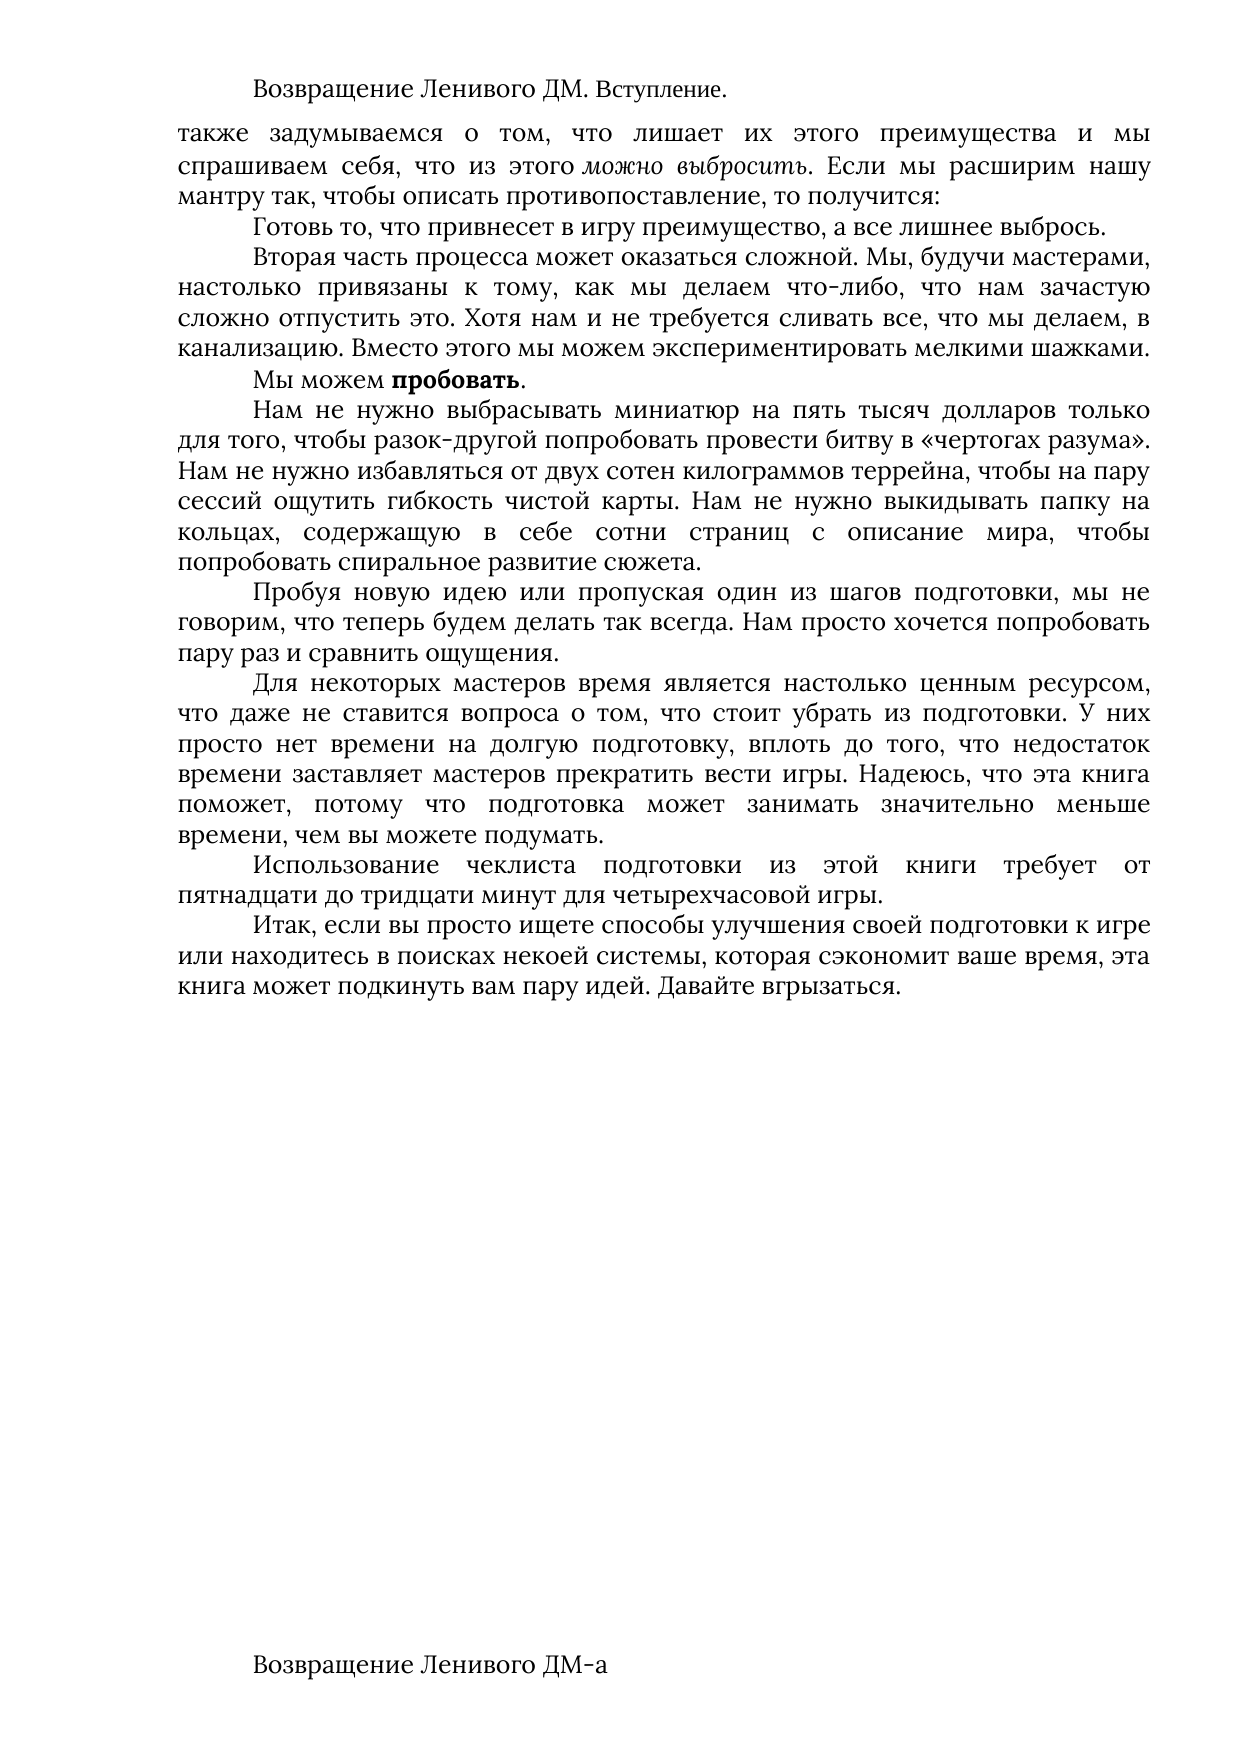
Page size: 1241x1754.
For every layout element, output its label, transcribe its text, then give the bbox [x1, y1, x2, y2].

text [177, 118, 1152, 211]
text Пробуя новую идею или пропуская один из шагов подготовки, мы не говорим, что теперь будем делать так всегда. Нам просто хочется попробовать пару раз и сравнить ощущения. [177, 577, 1152, 668]
text Использование чеклиста подготовки из этой книги требует от пятнадцати до тридцати минут для четырехчасовой игры. [177, 850, 1152, 910]
text Мы можем пробовать. [177, 363, 1152, 395]
text Итак, если вы просто ищете способы улучшения своей подготовки к игре или находитесь в поисках некоей системы, которая сэкономит ваше время, эта книга может подкинуть вам пару идей. Давайте вгрызаться. [177, 910, 1152, 1001]
text Готовь то, что привнесет в игру преимущество, а все лишнее выбрось. [177, 211, 1152, 242]
text Нам не нужно выбрасывать миниатюр на пять тысяч долларов только для того, чтобы разок-другой попробовать провести битву в «чертогах разума». Нам не нужно избавляться от двух сотен килограммов террейна, чтобы на пару сессий ощутить гибкость чистой карты. Нам не нужно выкидывать папку на кольцах, содержащую в себе сотни страниц с описание мира, чтобы попробовать спиральное развитие сюжета. [177, 395, 1152, 577]
text Для некоторых мастеров время является настолько ценным ресурсом, что даже не ставится вопроса о том, что стоит убрать из подготовки. У них просто нет времени на долгую подготовку, вплоть до того, что недостаток времени заставляет мастеров прекратить вести игры. Надеюсь, что эта книга поможет, потому что подготовка может занимать значительно меньше времени, чем вы можете подумать. [177, 668, 1152, 850]
text Вторая часть процесса может оказаться сложной. Мы, будучи мастерами, настолько привязаны к тому, как мы делаем что-либо, что нам зачастую сложно отпустить это. Хотя нам и не требуется сливать все, что мы делаем, в канализацию. Вместо этого мы можем экспериментировать мелкими шажками. [177, 242, 1152, 363]
